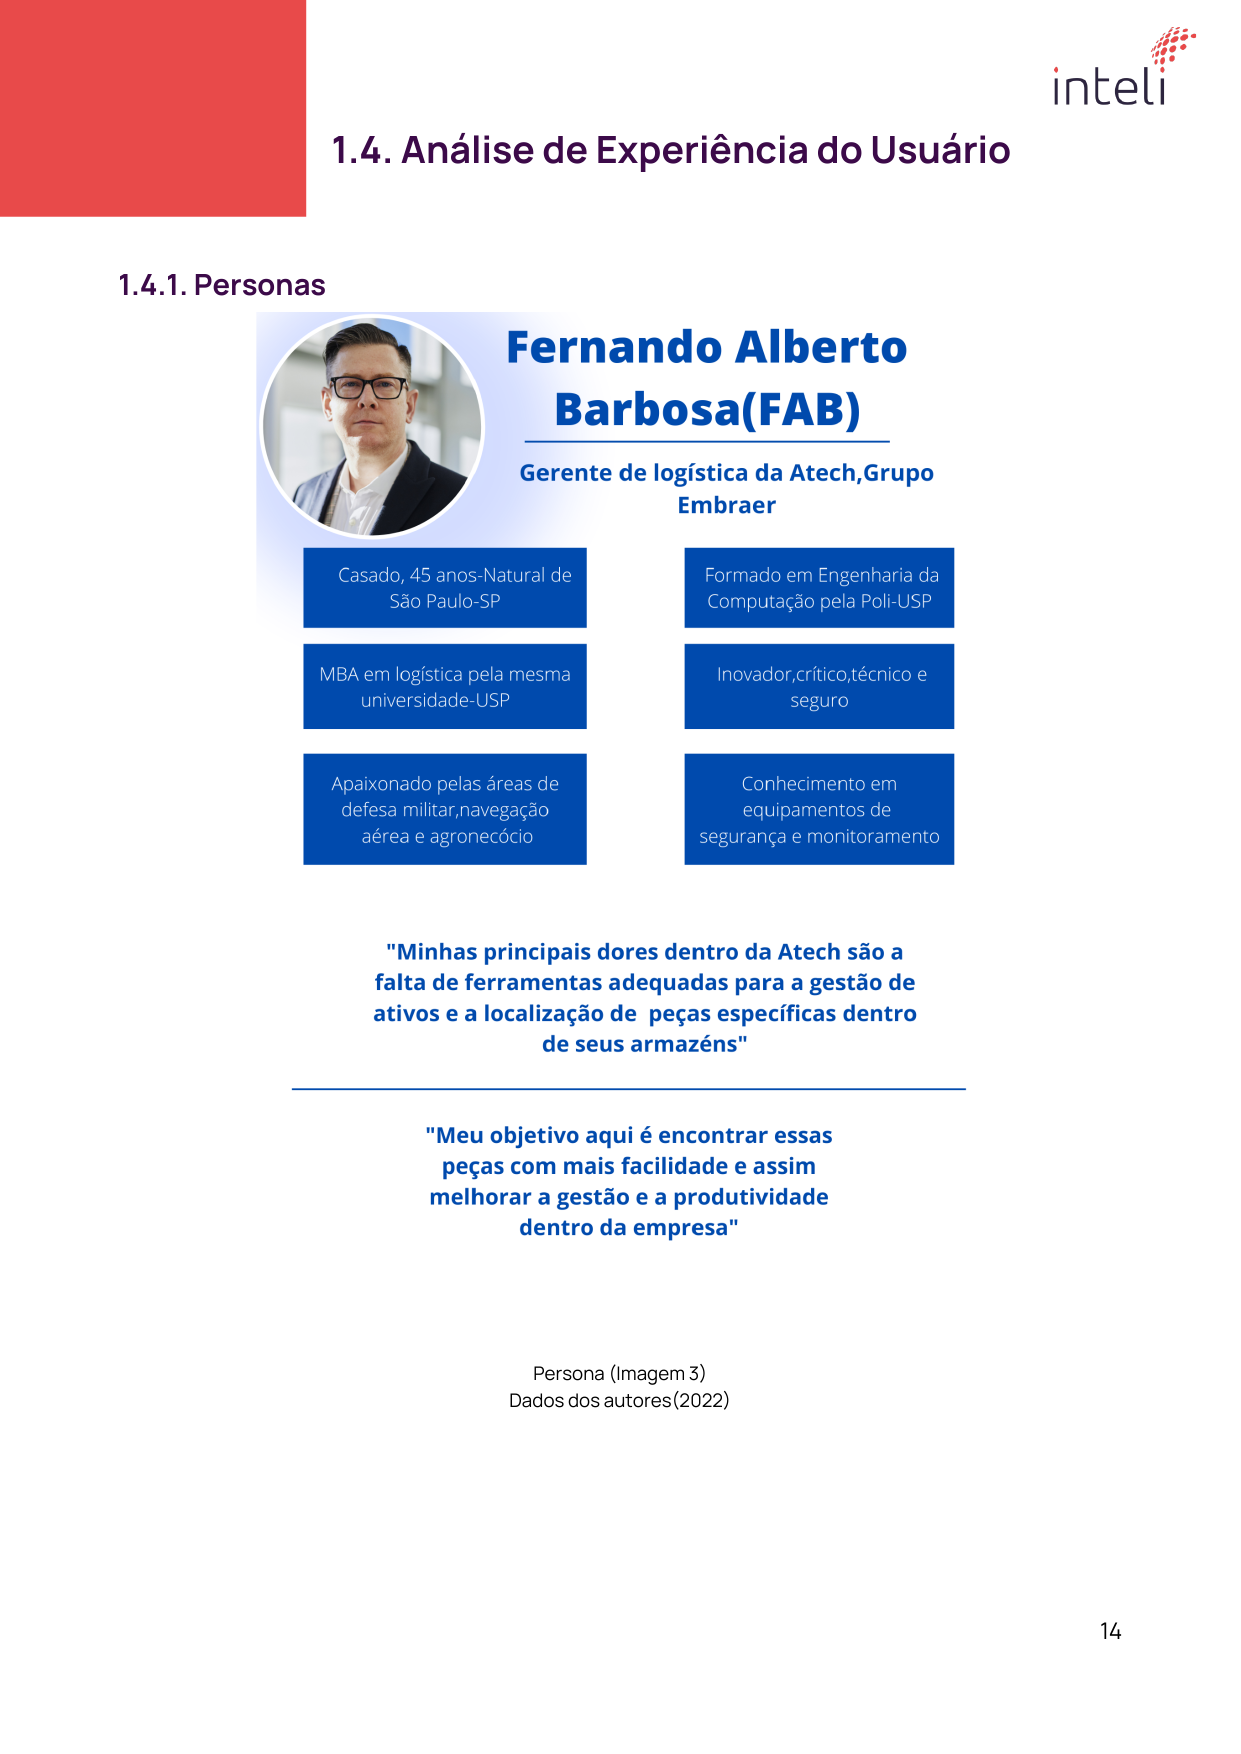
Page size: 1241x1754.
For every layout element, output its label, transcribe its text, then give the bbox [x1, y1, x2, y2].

text Persona (Imagem 3) Dados dos autores(2022) [118, 1360, 1122, 1413]
picture [1054, 27, 1197, 105]
picture [0, 0, 307, 217]
picture [256, 312, 985, 1341]
subtitle 1.4.1. Personas [118, 264, 1122, 304]
subtitle 1.4. Análise de Experiência do Usuário [118, 124, 1122, 231]
